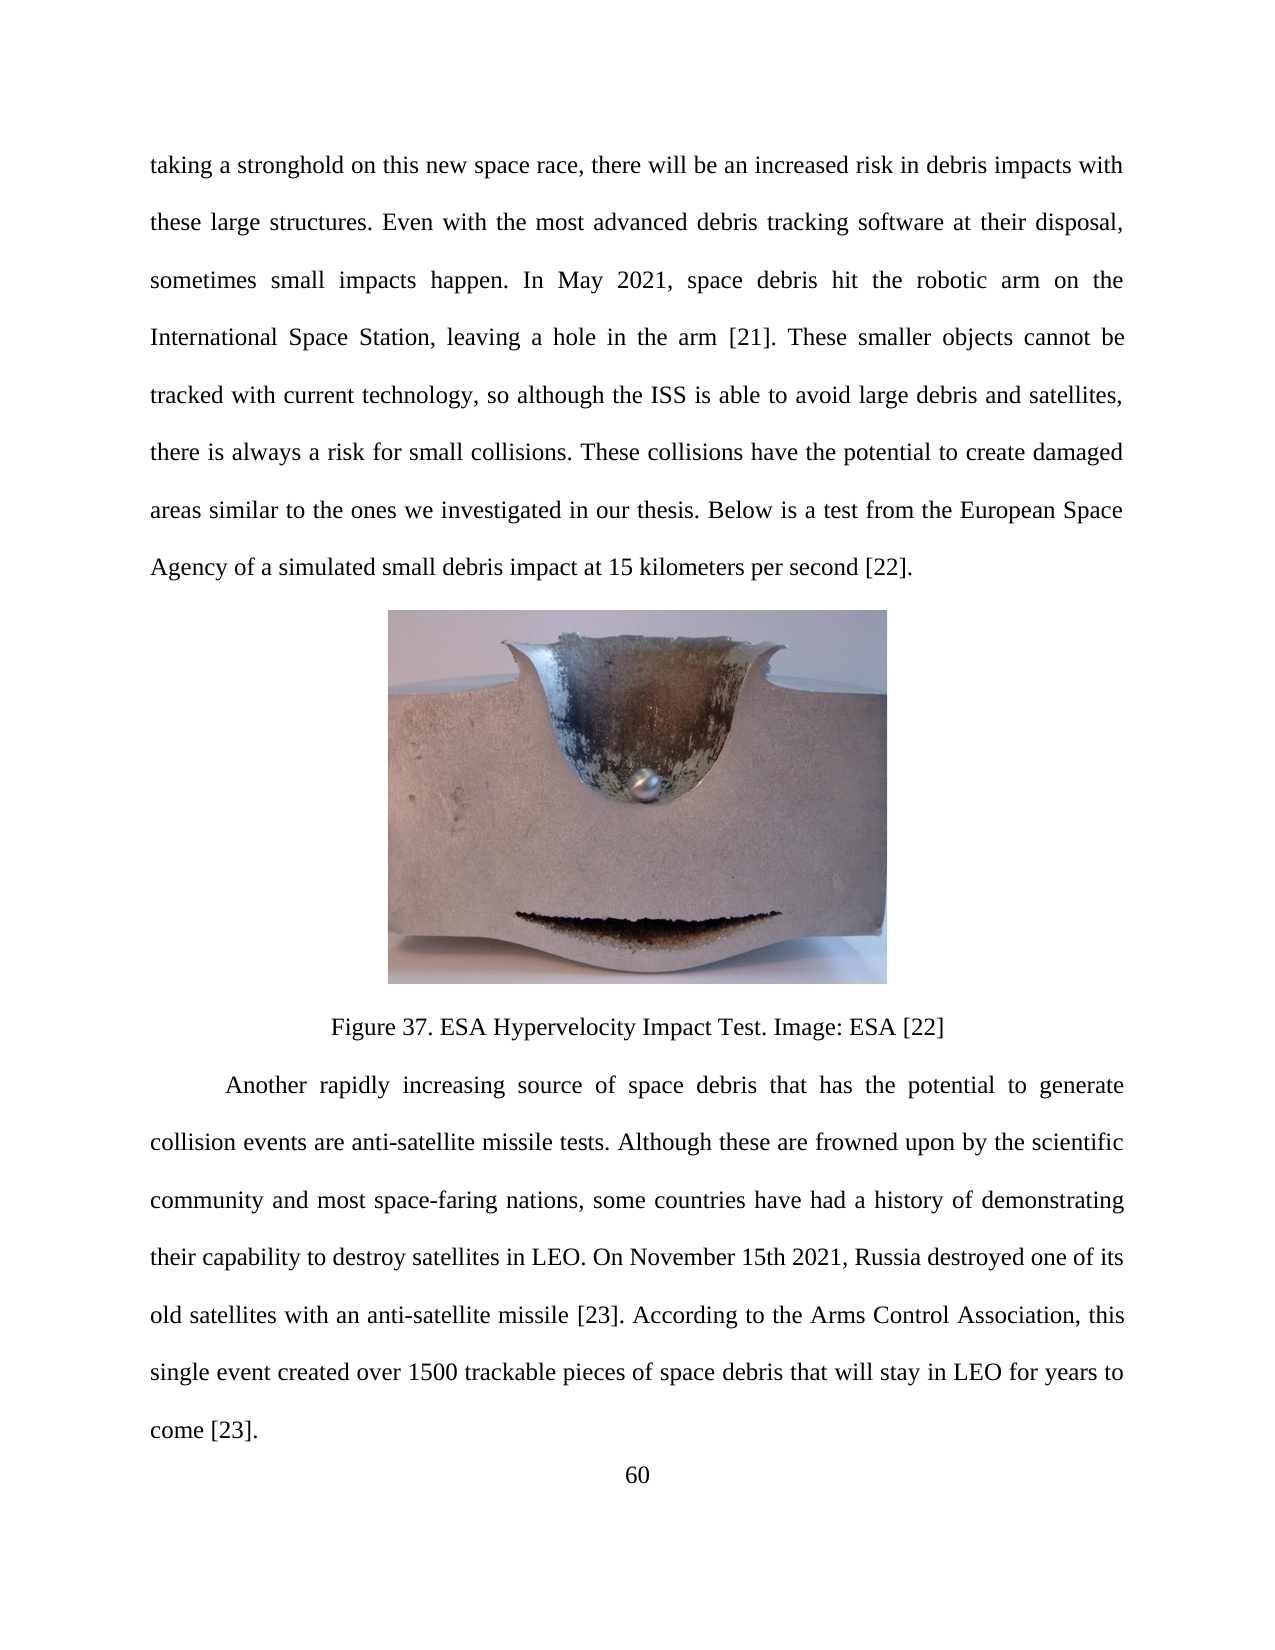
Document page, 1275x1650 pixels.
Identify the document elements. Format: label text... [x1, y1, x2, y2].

picture [387, 610, 888, 984]
text Figure 37. ESA Hypervelocity Impact Test. Image: ESA [22] [150, 1012, 1125, 1041]
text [150, 150, 1125, 581]
text Another rapidly increasing source of space debris that has the potential to generate collision events are anti-satellite missile tests. Although these are frowned upon by the scientific community and most space-faring nations, some countries have had a history of demonstrating their capability to destroy satellites in LEO. On November 15th 2021, Russia destroyed one of its old satellites with an anti-satellite missile [23]. According to the Arms Control Association, this single event created over 1500 trackable pieces of space debris that will stay in LEO for years to come [23]. [150, 1070, 1125, 1444]
